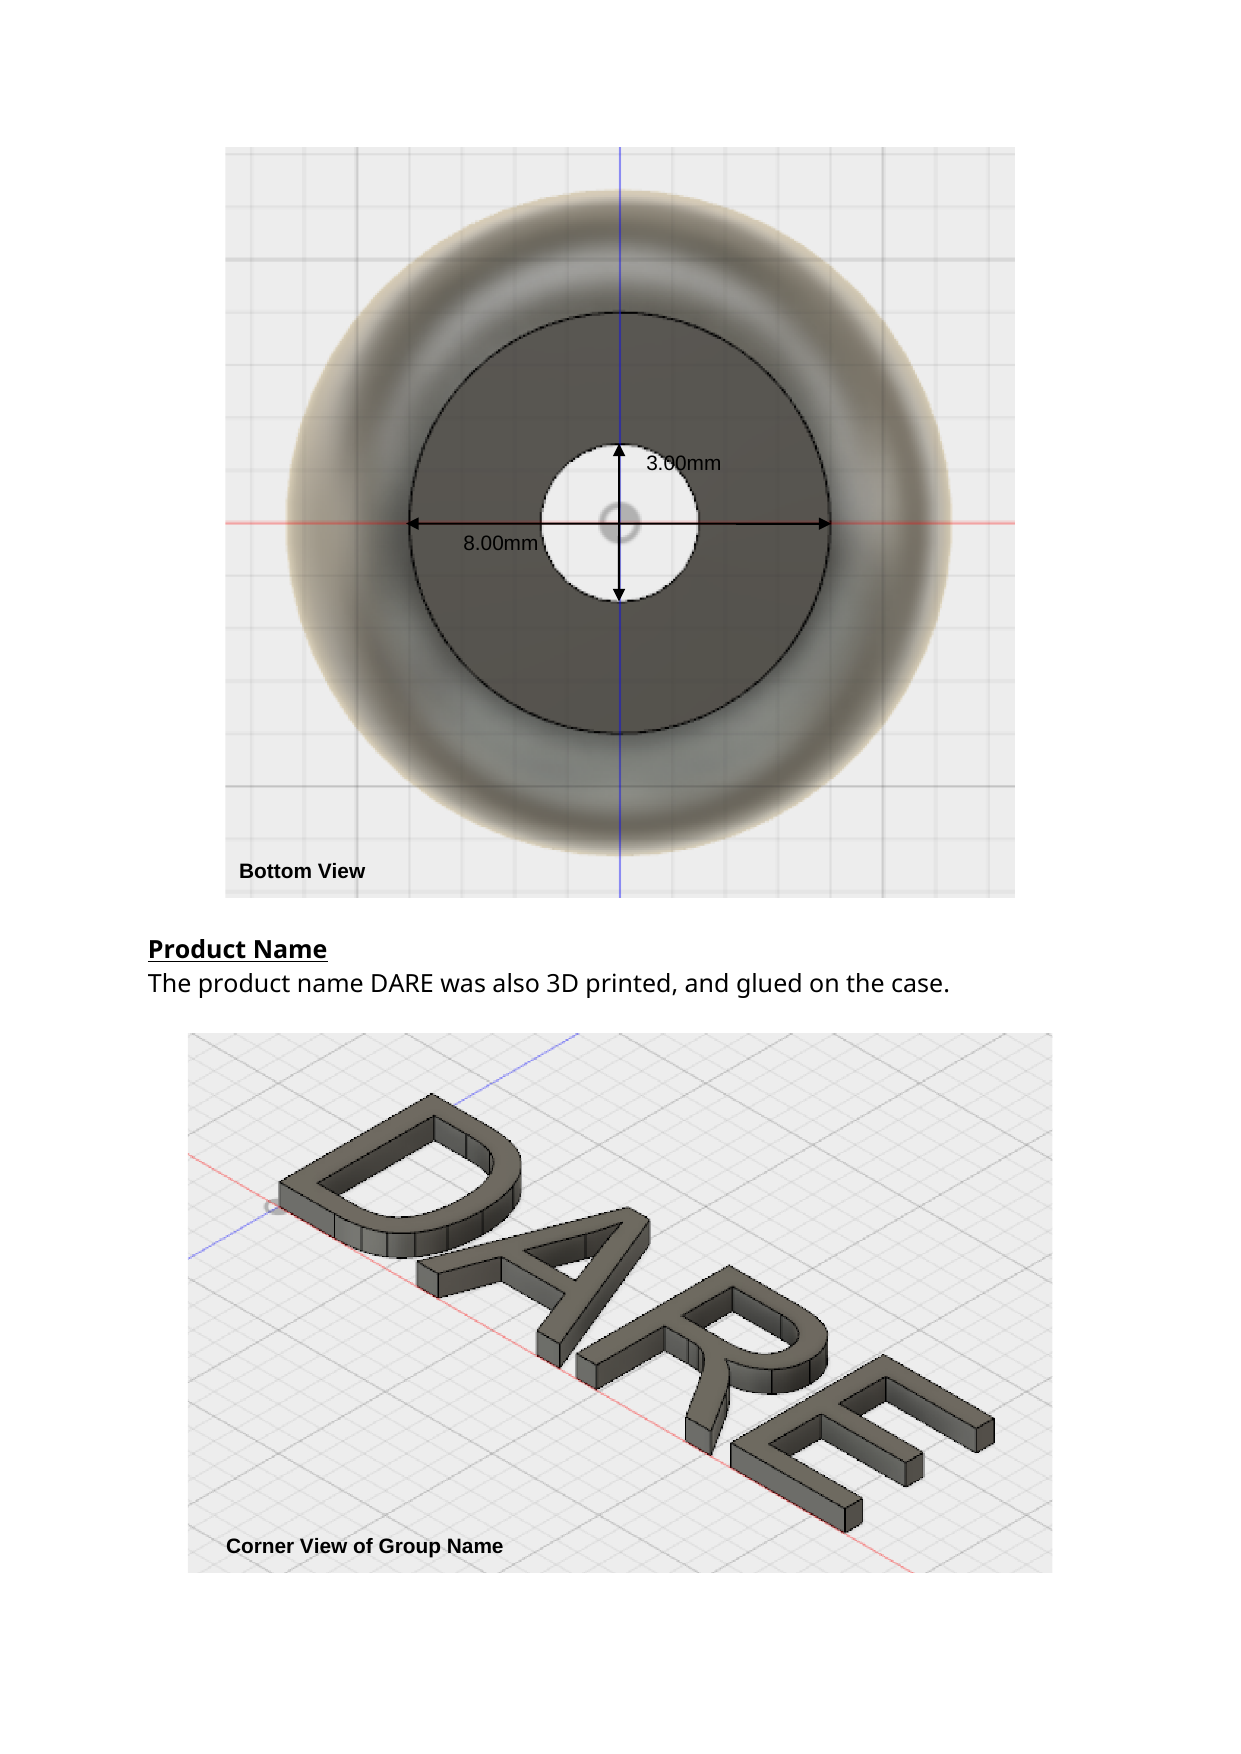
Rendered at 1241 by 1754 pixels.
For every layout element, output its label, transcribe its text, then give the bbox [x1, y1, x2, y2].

text The product name DARE was also 3D printed, and glued on the case. [148, 966, 1093, 1000]
text Product Name [148, 932, 1093, 966]
picture [225, 147, 1015, 898]
picture [187, 1033, 1053, 1573]
